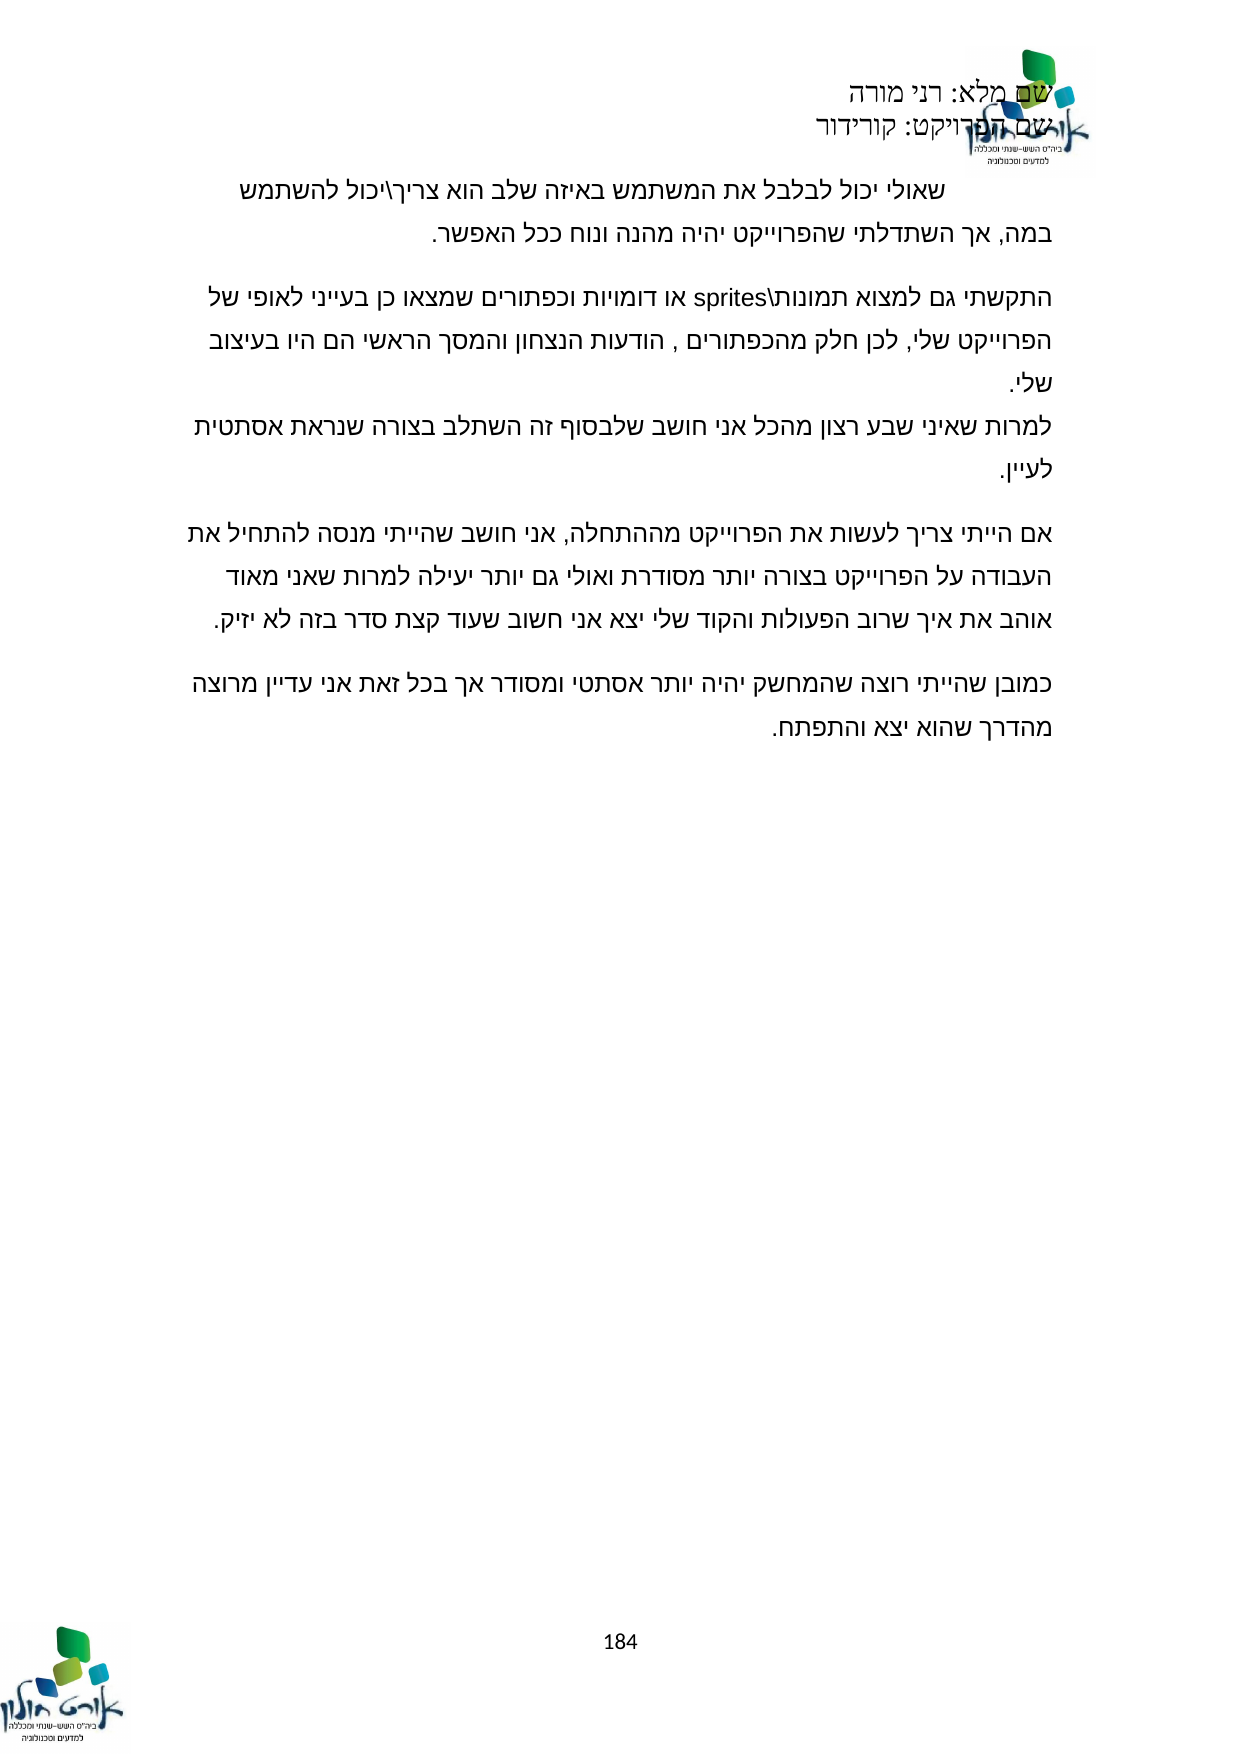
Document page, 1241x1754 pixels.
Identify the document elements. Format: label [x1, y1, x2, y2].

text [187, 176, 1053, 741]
picture [965, 46, 1097, 178]
picture [0, 1622, 131, 1754]
